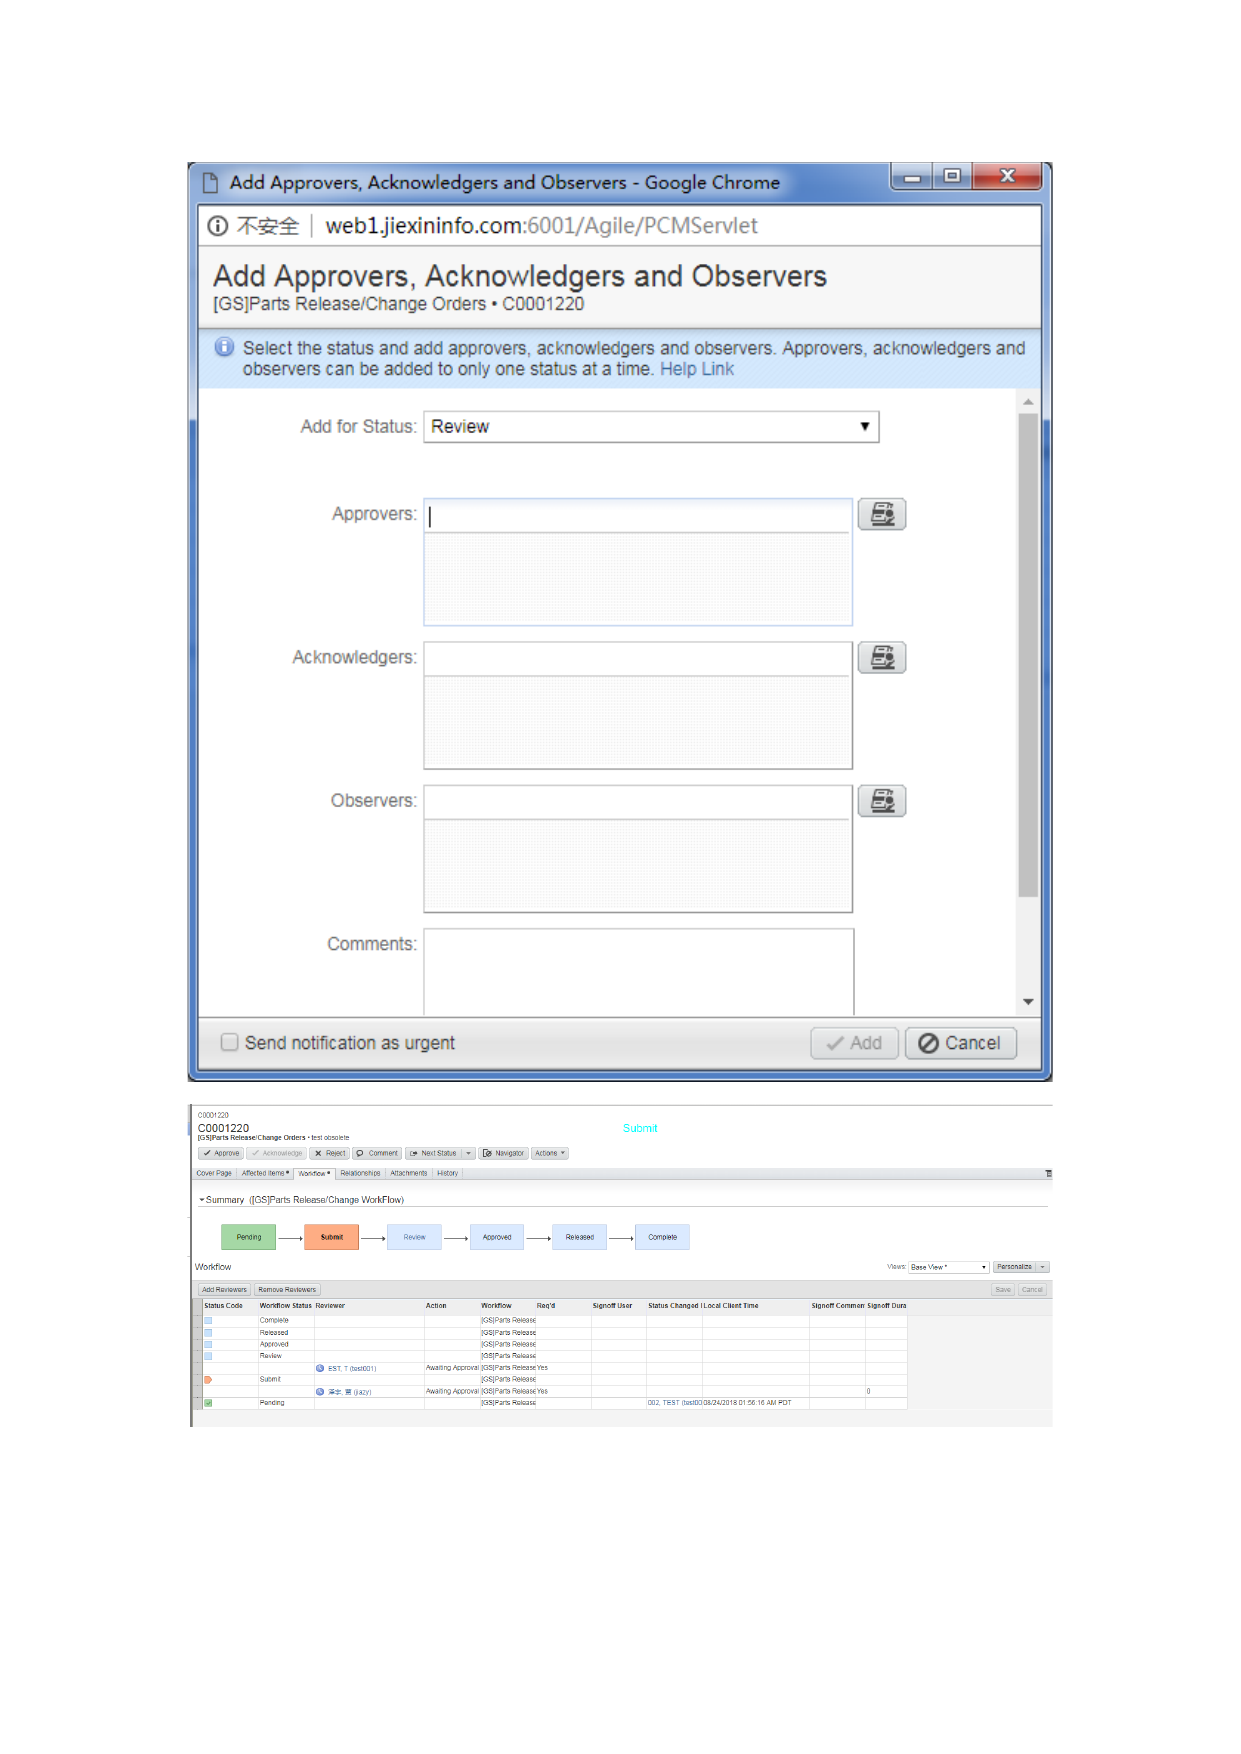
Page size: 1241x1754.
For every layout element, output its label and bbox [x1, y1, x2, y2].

picture [187, 162, 1053, 1082]
picture [187, 1104, 1053, 1427]
